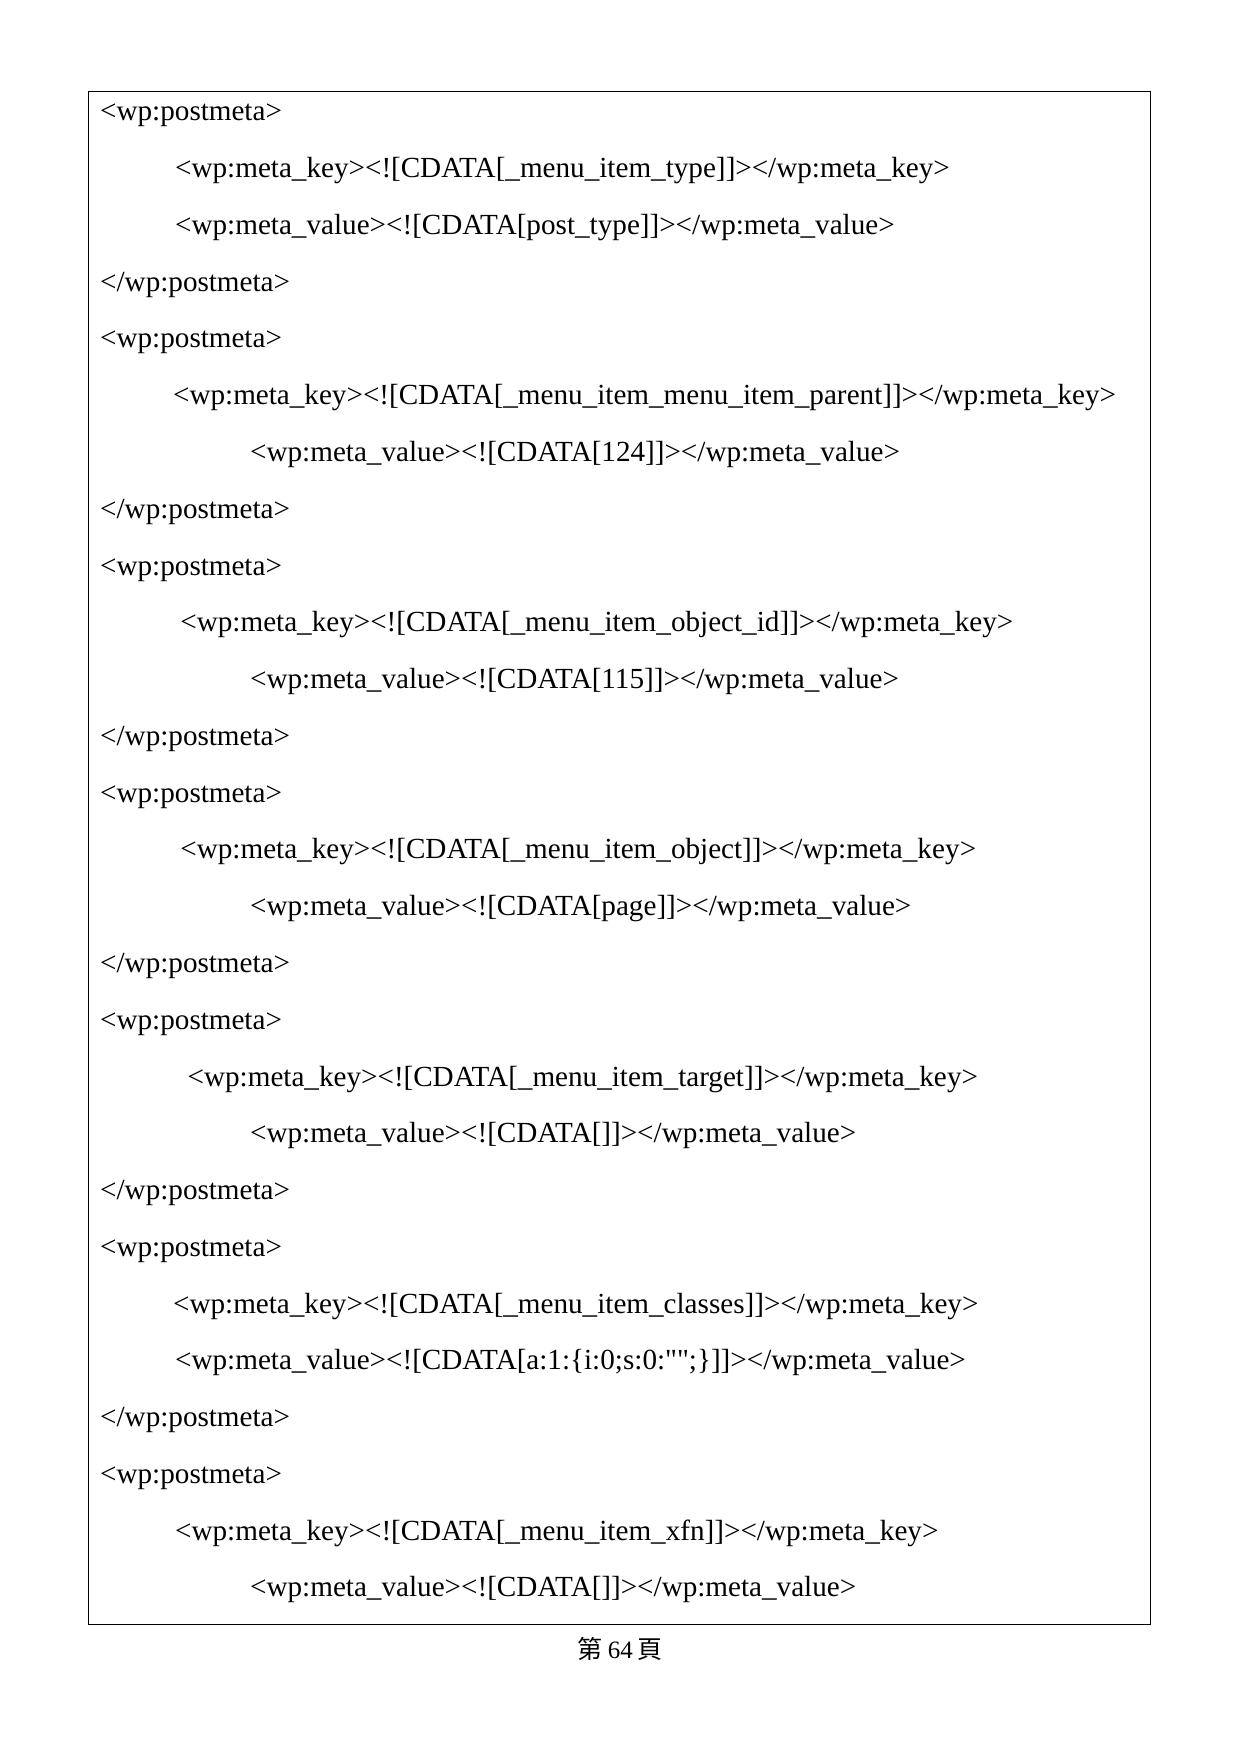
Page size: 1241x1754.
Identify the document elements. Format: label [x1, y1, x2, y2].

table_cell [89, 92, 1150, 1624]
